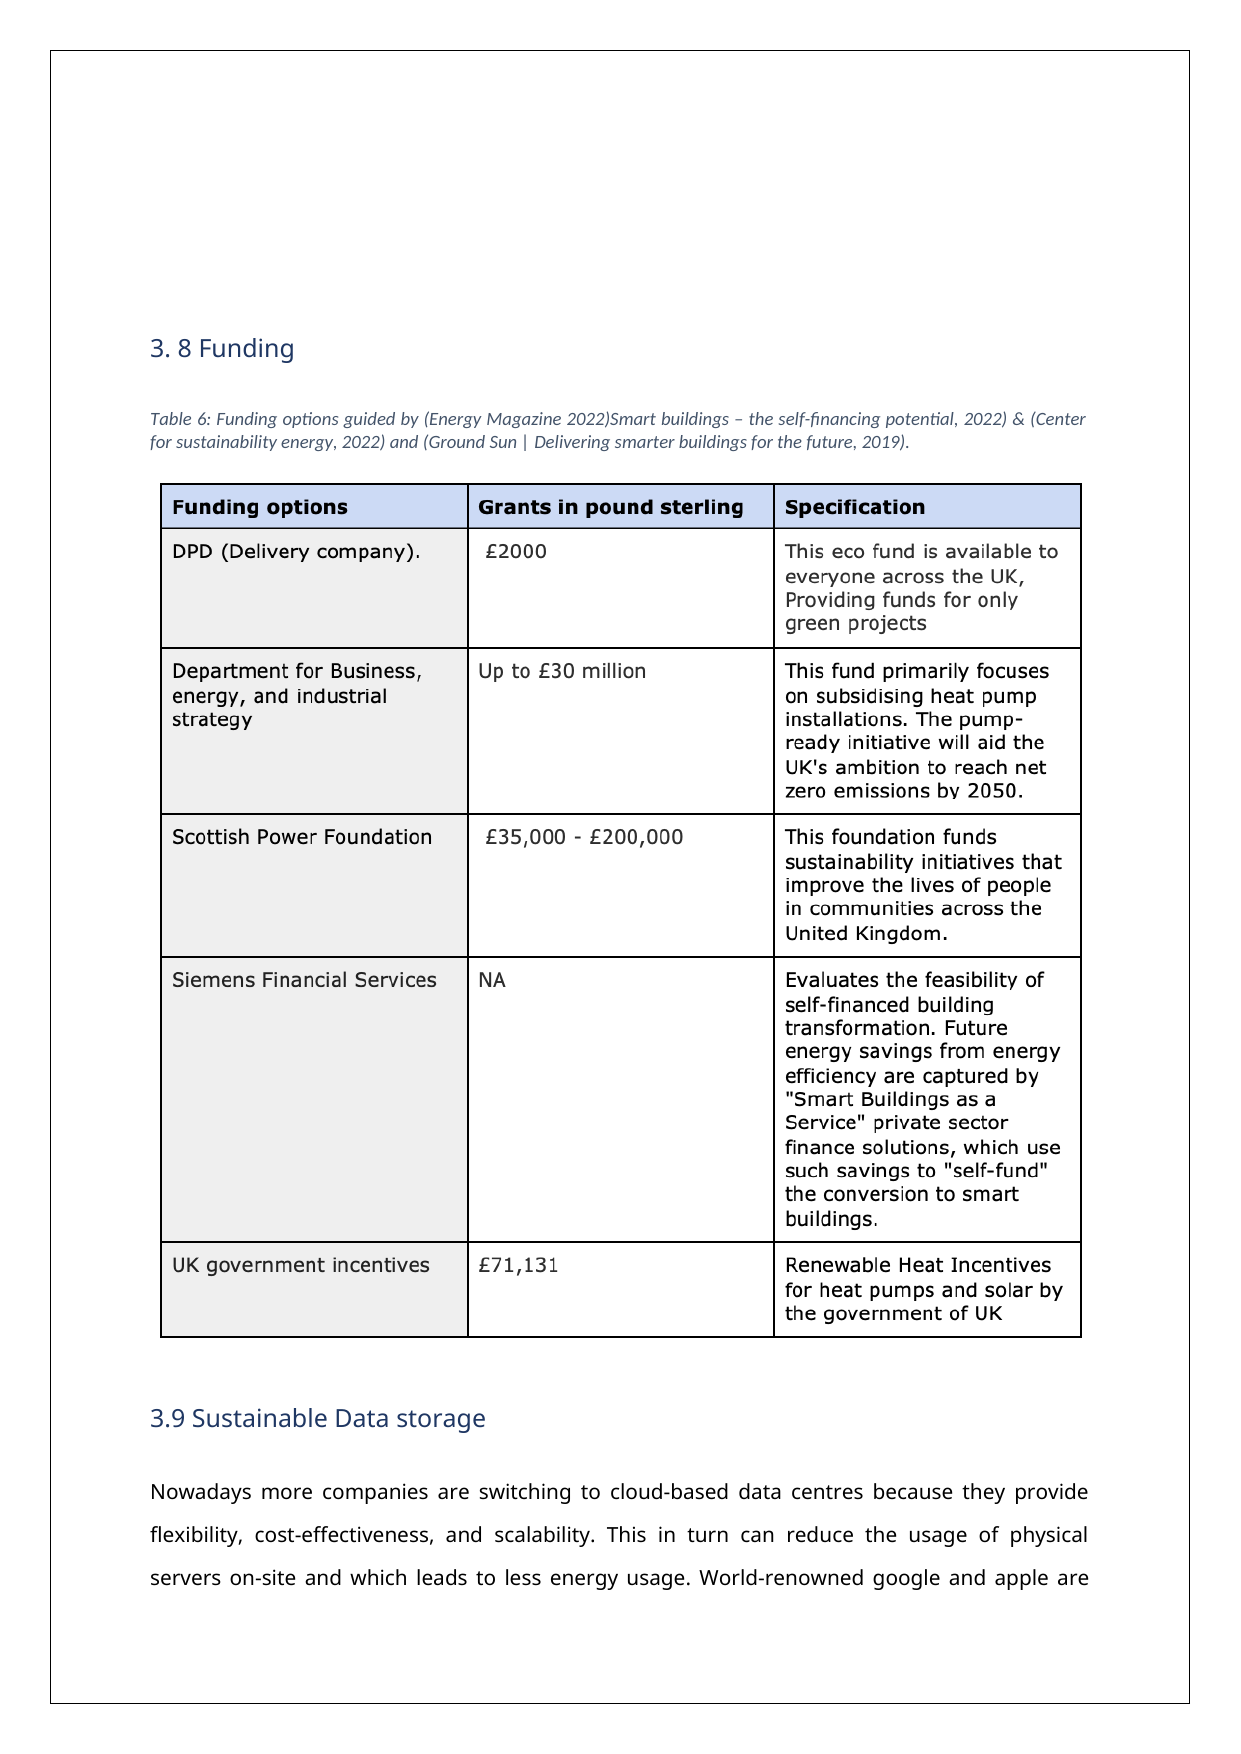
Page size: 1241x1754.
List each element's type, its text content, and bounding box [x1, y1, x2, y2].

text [150, 1477, 1090, 1591]
picture [150, 473, 1091, 1339]
subtitle 3. 8 Funding [150, 330, 1090, 364]
subtitle 3.9 Sustainable Data storage [150, 1401, 1090, 1435]
